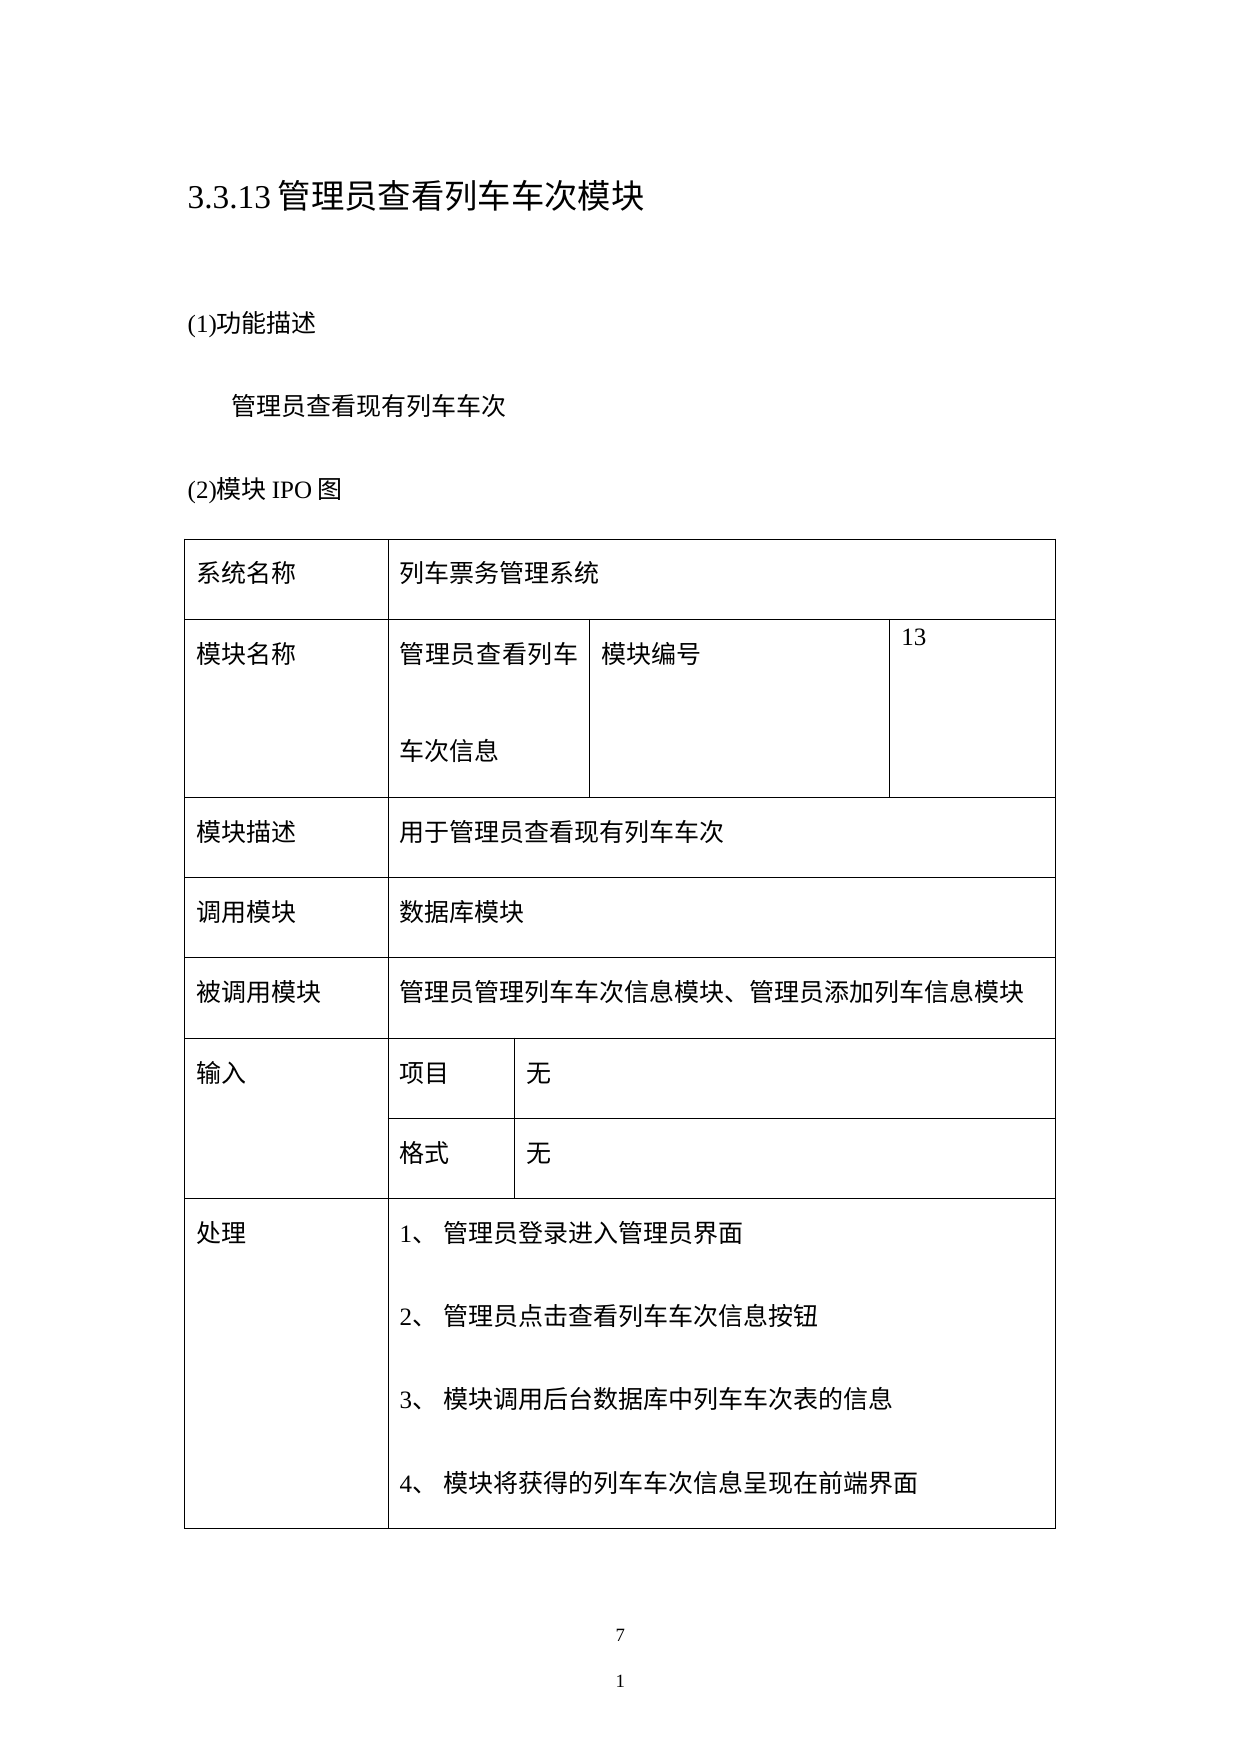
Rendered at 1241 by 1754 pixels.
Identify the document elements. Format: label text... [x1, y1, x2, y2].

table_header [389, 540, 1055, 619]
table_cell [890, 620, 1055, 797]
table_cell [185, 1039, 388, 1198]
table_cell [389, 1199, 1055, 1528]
text 管理员查看现有列车车次 [187, 372, 1053, 437]
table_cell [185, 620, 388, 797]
subtitle 3.3.13管理员查看列车车次模块 [187, 162, 1053, 227]
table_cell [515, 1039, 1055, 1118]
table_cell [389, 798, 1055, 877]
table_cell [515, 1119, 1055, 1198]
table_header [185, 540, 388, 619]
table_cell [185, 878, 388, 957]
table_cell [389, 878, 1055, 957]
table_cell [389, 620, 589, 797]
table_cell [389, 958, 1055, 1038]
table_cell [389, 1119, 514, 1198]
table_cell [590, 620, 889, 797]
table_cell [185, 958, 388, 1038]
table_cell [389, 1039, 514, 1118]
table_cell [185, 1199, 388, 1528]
text (2)模块IPO图 [187, 455, 1053, 520]
text (1)功能描述 [187, 289, 1053, 354]
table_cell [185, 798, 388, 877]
